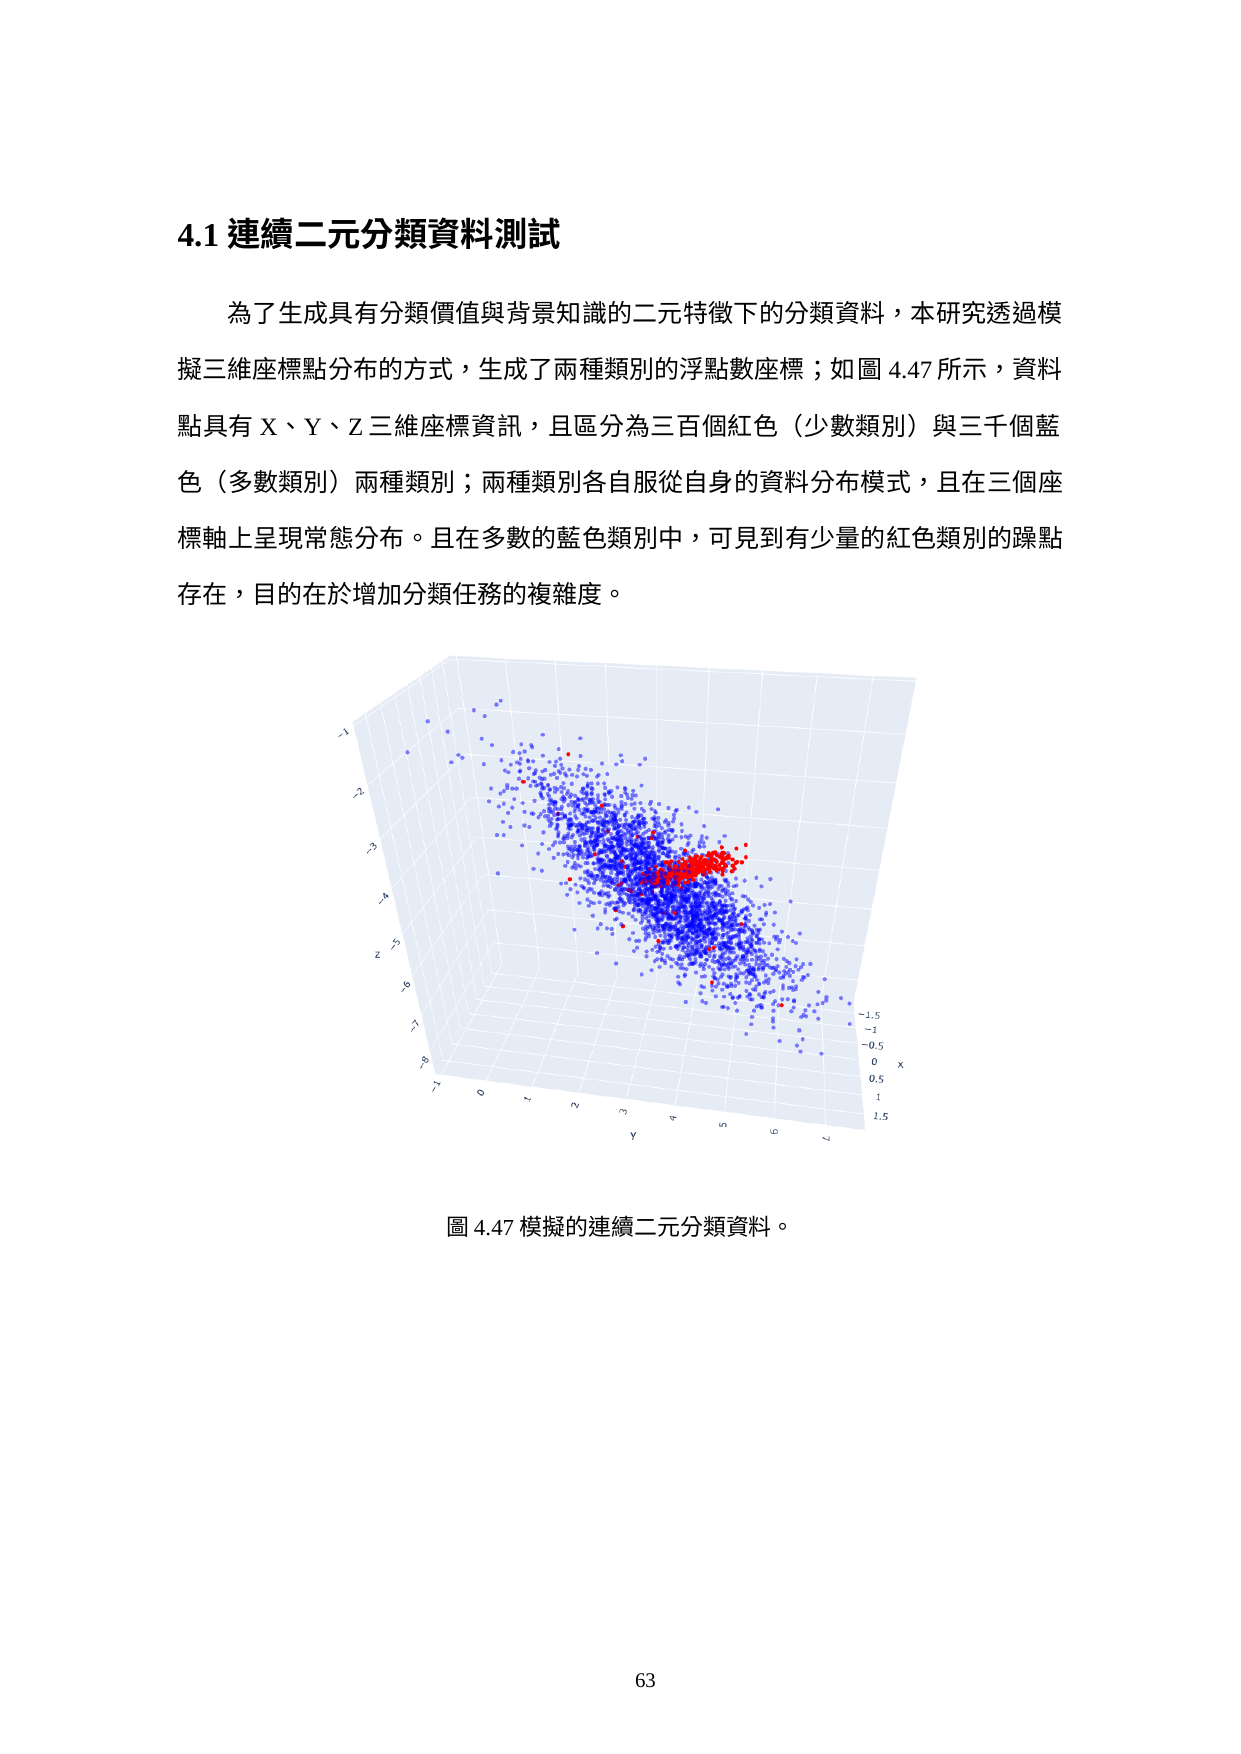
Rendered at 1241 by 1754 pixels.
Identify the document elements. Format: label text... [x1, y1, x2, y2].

picture [318, 630, 922, 1160]
subtitle 連續二元分類資料測試 [177, 194, 1063, 269]
